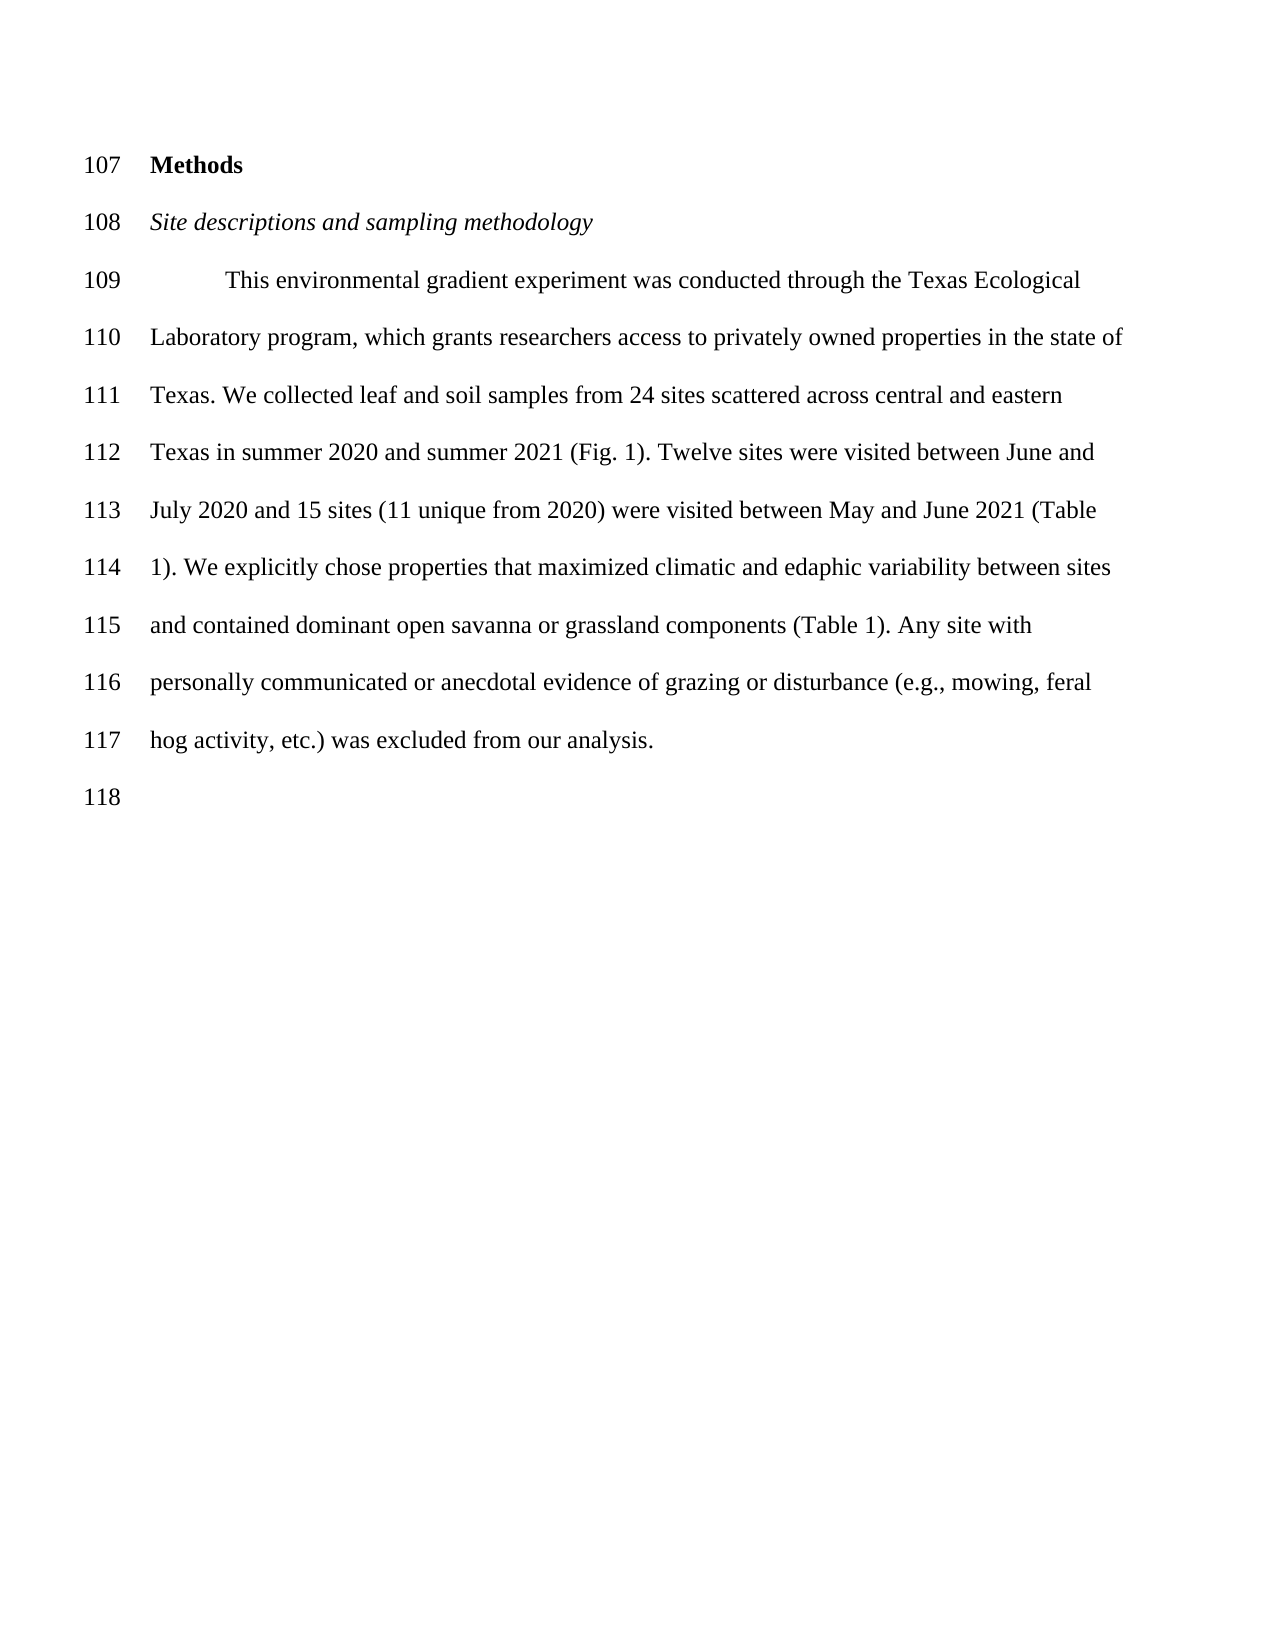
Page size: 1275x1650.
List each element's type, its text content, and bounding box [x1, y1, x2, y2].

text Methods [150, 150, 1125, 179]
text This environmental gradient experiment was conducted through the Texas Ecological Laboratory program, which grants researchers access to privately owned properties in the state of Texas. We collected leaf and soil samples from 24 sites scattered across central and eastern Texas in summer 2020 and summer 2021 (Fig. 1). Twelve sites were visited between June and July 2020 and 15 sites (11 unique from 2020) were visited between May and June 2021 (Table 1). We explicitly chose properties that maximized climatic and edaphic variability between sites and contained dominant open savanna or grassland components (Table 1). Any site with personally communicated or anecdotal evidence of grazing or disturbance (e.g., mowing, feral hog activity, etc.) was excluded from our analysis. [150, 265, 1125, 754]
text Site descriptions and sampling methodology [150, 207, 1125, 236]
